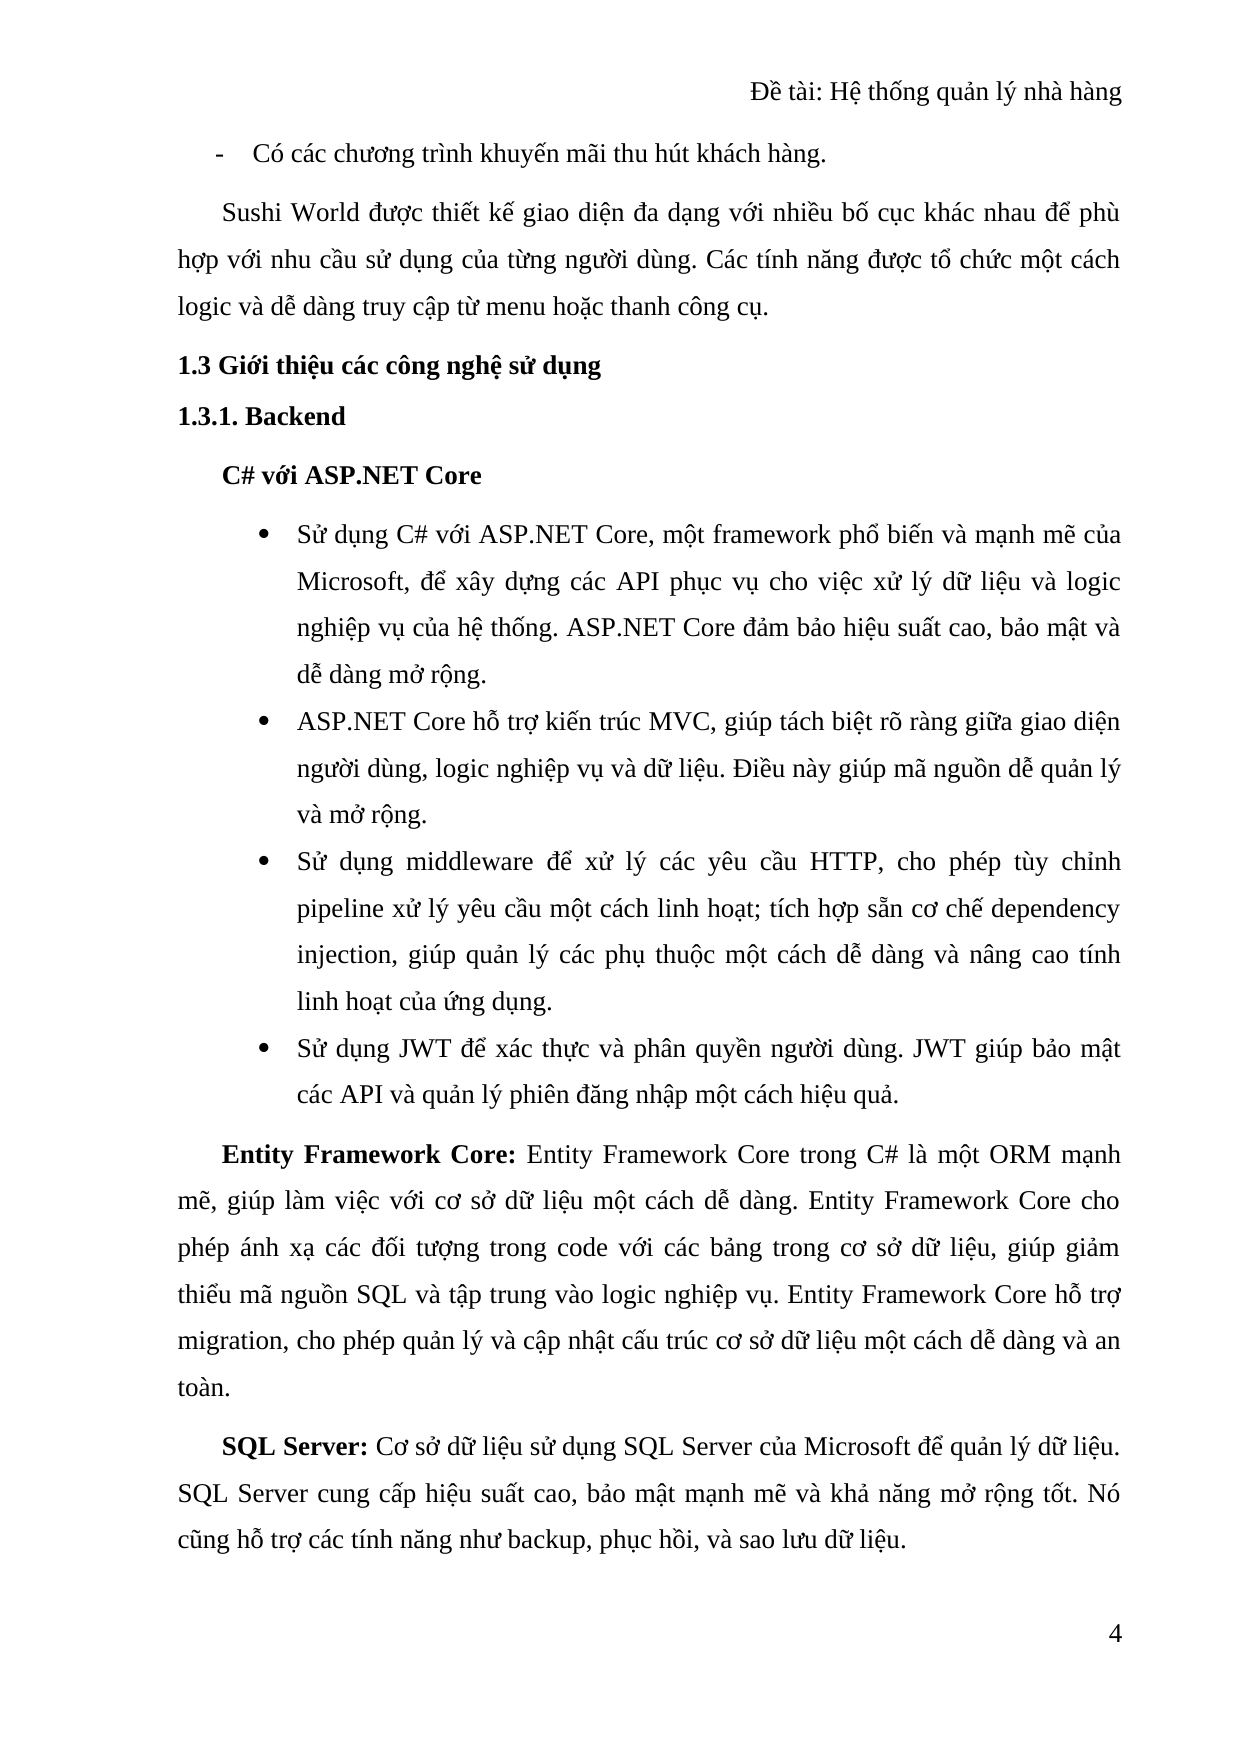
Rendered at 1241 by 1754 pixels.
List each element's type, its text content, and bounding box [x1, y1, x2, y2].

text SQL Server: Cơ sở dữ liệu sử dụng SQL Server của Microsoft để quản lý dữ liệu. SQL Server cung cấp hiệu suất cao, bảo mật mạnh mẽ và khả năng mở rộng tốt. Nó cũng hỗ trợ các tính năng như backup, phục hồi, và sao lưu dữ liệu. [177, 1430, 1122, 1555]
text Entity Framework Core: Entity Framework Core trong C# là một ORM mạnh mẽ, giúp làm việc với cơ sở dữ liệu một cách dễ dàng. Entity Framework Core cho phép ánh xạ các đối tượng trong code với các bảng trong cơ sở dữ liệu, giúp giảm thiểu mã nguồn SQL và tập trung vào logic nghiệp vụ. Entity Framework Core hỗ trợ migration, cho phép quản lý và cập nhật cấu trúc cơ sở dữ liệu một cách dễ dàng và an toàn. [177, 1138, 1122, 1402]
subtitle 1.3.1. Backend [177, 400, 1122, 431]
list Có các chương trình khuyến mãi thu hút khách hàng. [215, 137, 1122, 168]
text Sushi World được thiết kế giao diện đa dạng với nhiều bố cục khác nhau để phù hợp với nhu cầu sử dụng của từng người dùng. Các tính năng được tổ chức một cách logic và dễ dàng truy cập từ menu hoặc thanh công cụ. [177, 196, 1122, 321]
list ASP.NET Core hỗ trợ kiến trúc MVC, giúp tách biệt rõ ràng giữa giao diện người dùng, logic nghiệp vụ và dữ liệu. Điều này giúp mã nguồn dễ quản lý và mở rộng. [259, 705, 1122, 829]
list Sử dụng middleware để xử lý các yêu cầu HTTP, cho phép tùy chỉnh pipeline xử lý yêu cầu một cách linh hoạt; tích hợp sẵn cơ chế dependency injection, giúp quản lý các phụ thuộc một cách dễ dàng và nâng cao tính linh hoạt của ứng dụng. [259, 845, 1122, 1016]
list Sử dụng JWT để xác thực và phân quyền người dùng. JWT giúp bảo mật các API và quản lý phiên đăng nhập một cách hiệu quả. [259, 1032, 1122, 1110]
list Sử dụng C# với ASP.NET Core, một framework phổ biến và mạnh mẽ của Microsoft, để xây dựng các API phục vụ cho việc xử lý dữ liệu và logic nghiệp vụ của hệ thống. ASP.NET Core đảm bảo hiệu suất cao, bảo mật và dễ dàng mở rộng. [259, 518, 1122, 689]
subtitle 1.3 Giới thiệu các công nghệ sử dụng [177, 349, 1122, 380]
text C# với ASP.NET Core [177, 459, 1122, 490]
